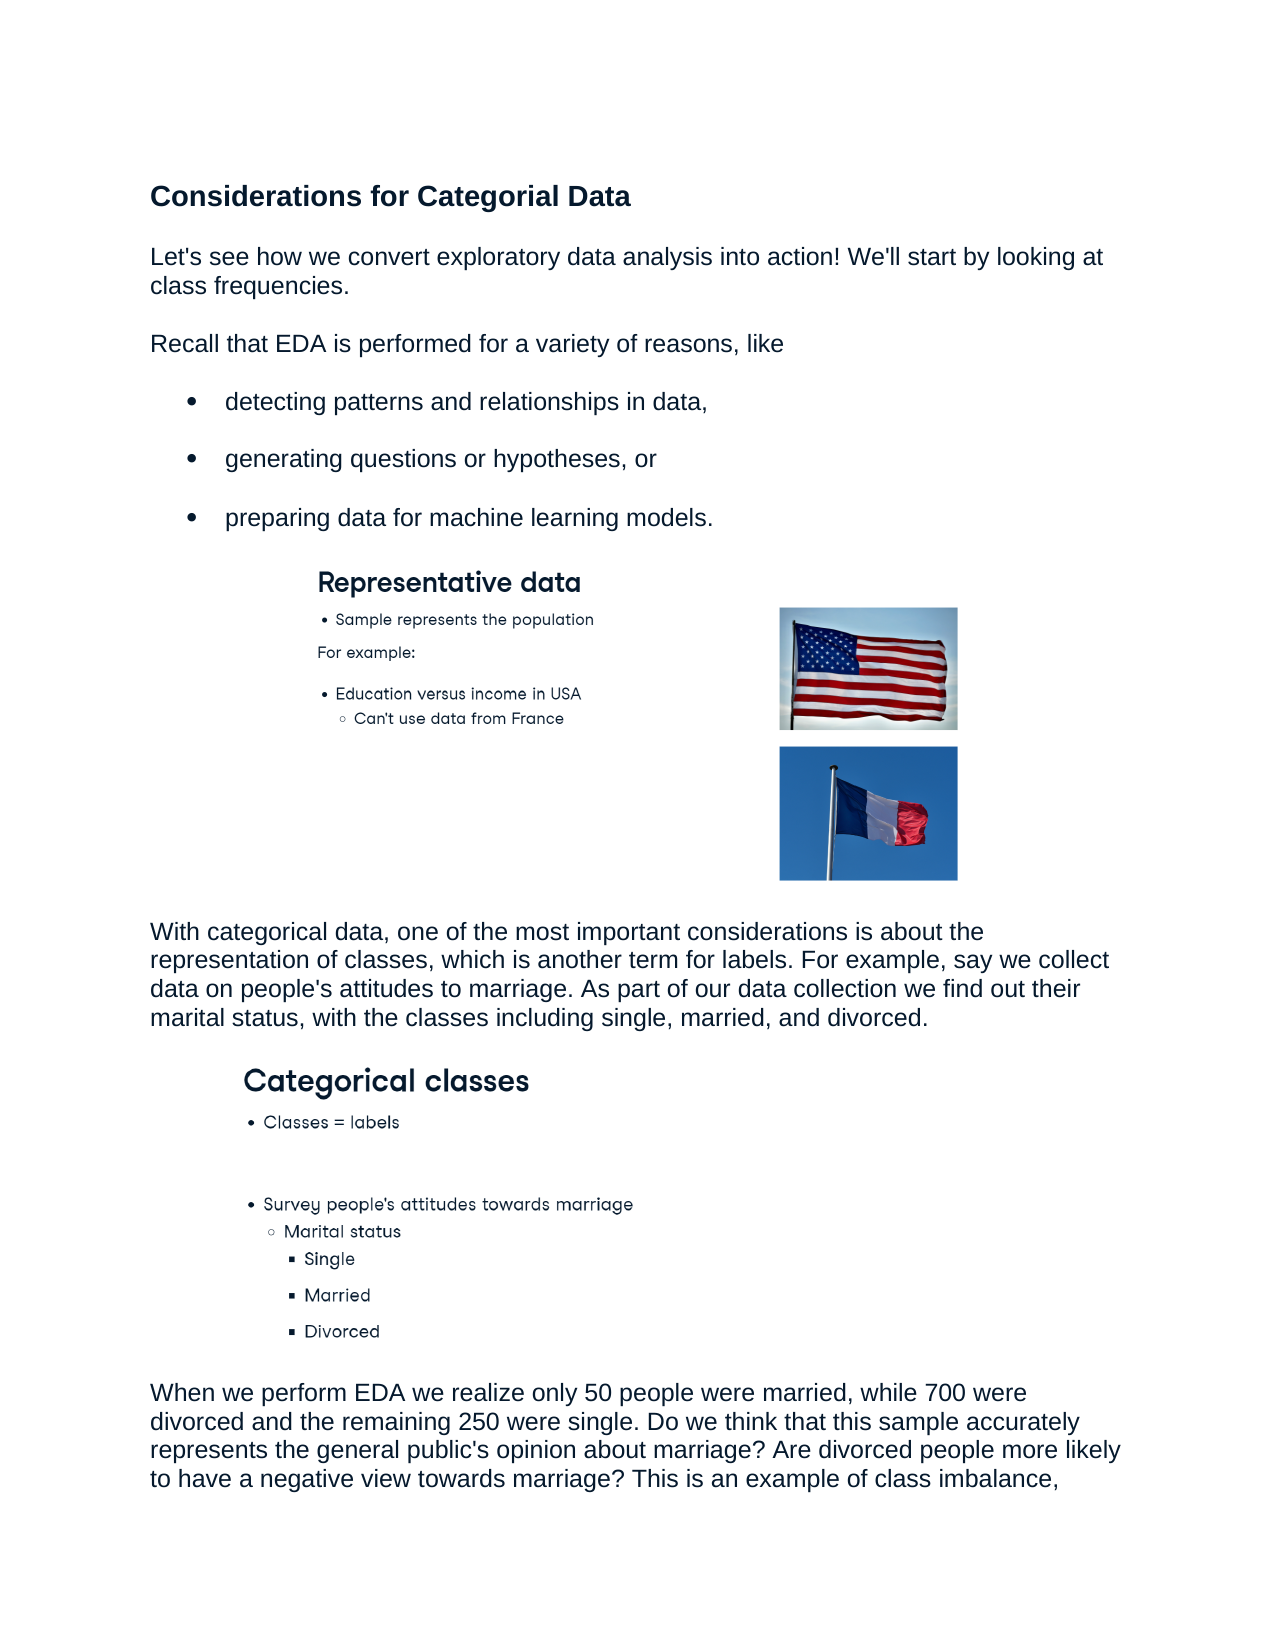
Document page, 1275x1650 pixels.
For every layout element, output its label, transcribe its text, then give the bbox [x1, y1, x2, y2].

list generating questions or hypotheses, or [187, 444, 1125, 473]
text Let's see how we convert exploratory data analysis into action! We'll start by looking at class frequencies. [150, 242, 1125, 299]
text Recall that EDA is performed for a variety of reasons, like [150, 328, 1125, 357]
picture [310, 560, 965, 888]
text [150, 1378, 1125, 1493]
picture [229, 1060, 1046, 1349]
text Considerations for Categorial Data [150, 179, 1125, 213]
list detecting patterns and relationships in data, [187, 386, 1125, 415]
list preparing data for machine learning models. [187, 502, 1125, 531]
text With categorical data, one of the most important considerations is about the representation of classes, which is another term for labels. For example, say we collect data on people's attitudes to marriage. As part of our data collection we find out their marital status, with the classes including single, married, and divorced. [150, 917, 1125, 1032]
